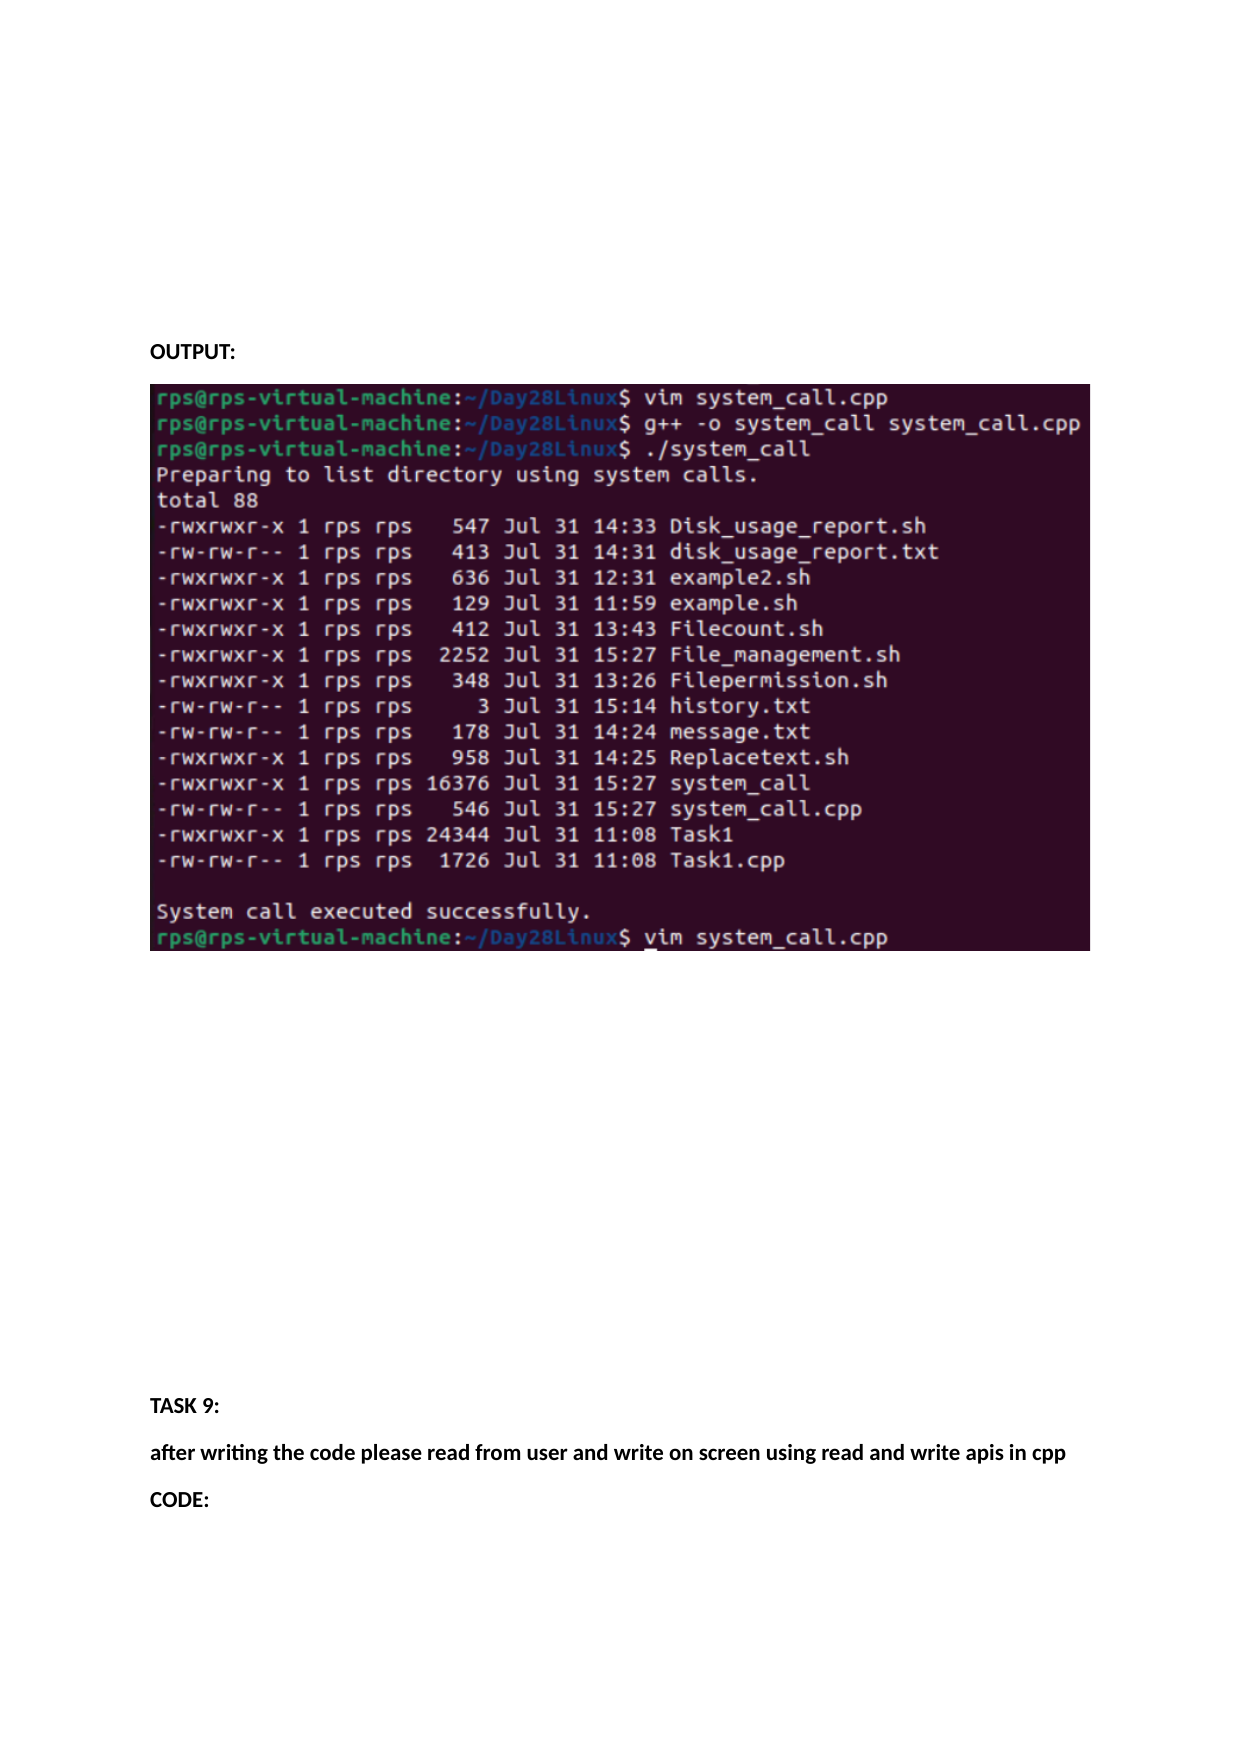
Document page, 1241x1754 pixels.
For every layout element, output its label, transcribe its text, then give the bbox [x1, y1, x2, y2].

picture [150, 384, 1091, 951]
text CODE: [150, 1485, 1090, 1513]
text after writing the code please read from user and write on screen using read and write apis in cpp [150, 1438, 1090, 1466]
text TASK 9: [150, 1391, 1090, 1419]
text OUTPUT: [150, 337, 1090, 366]
